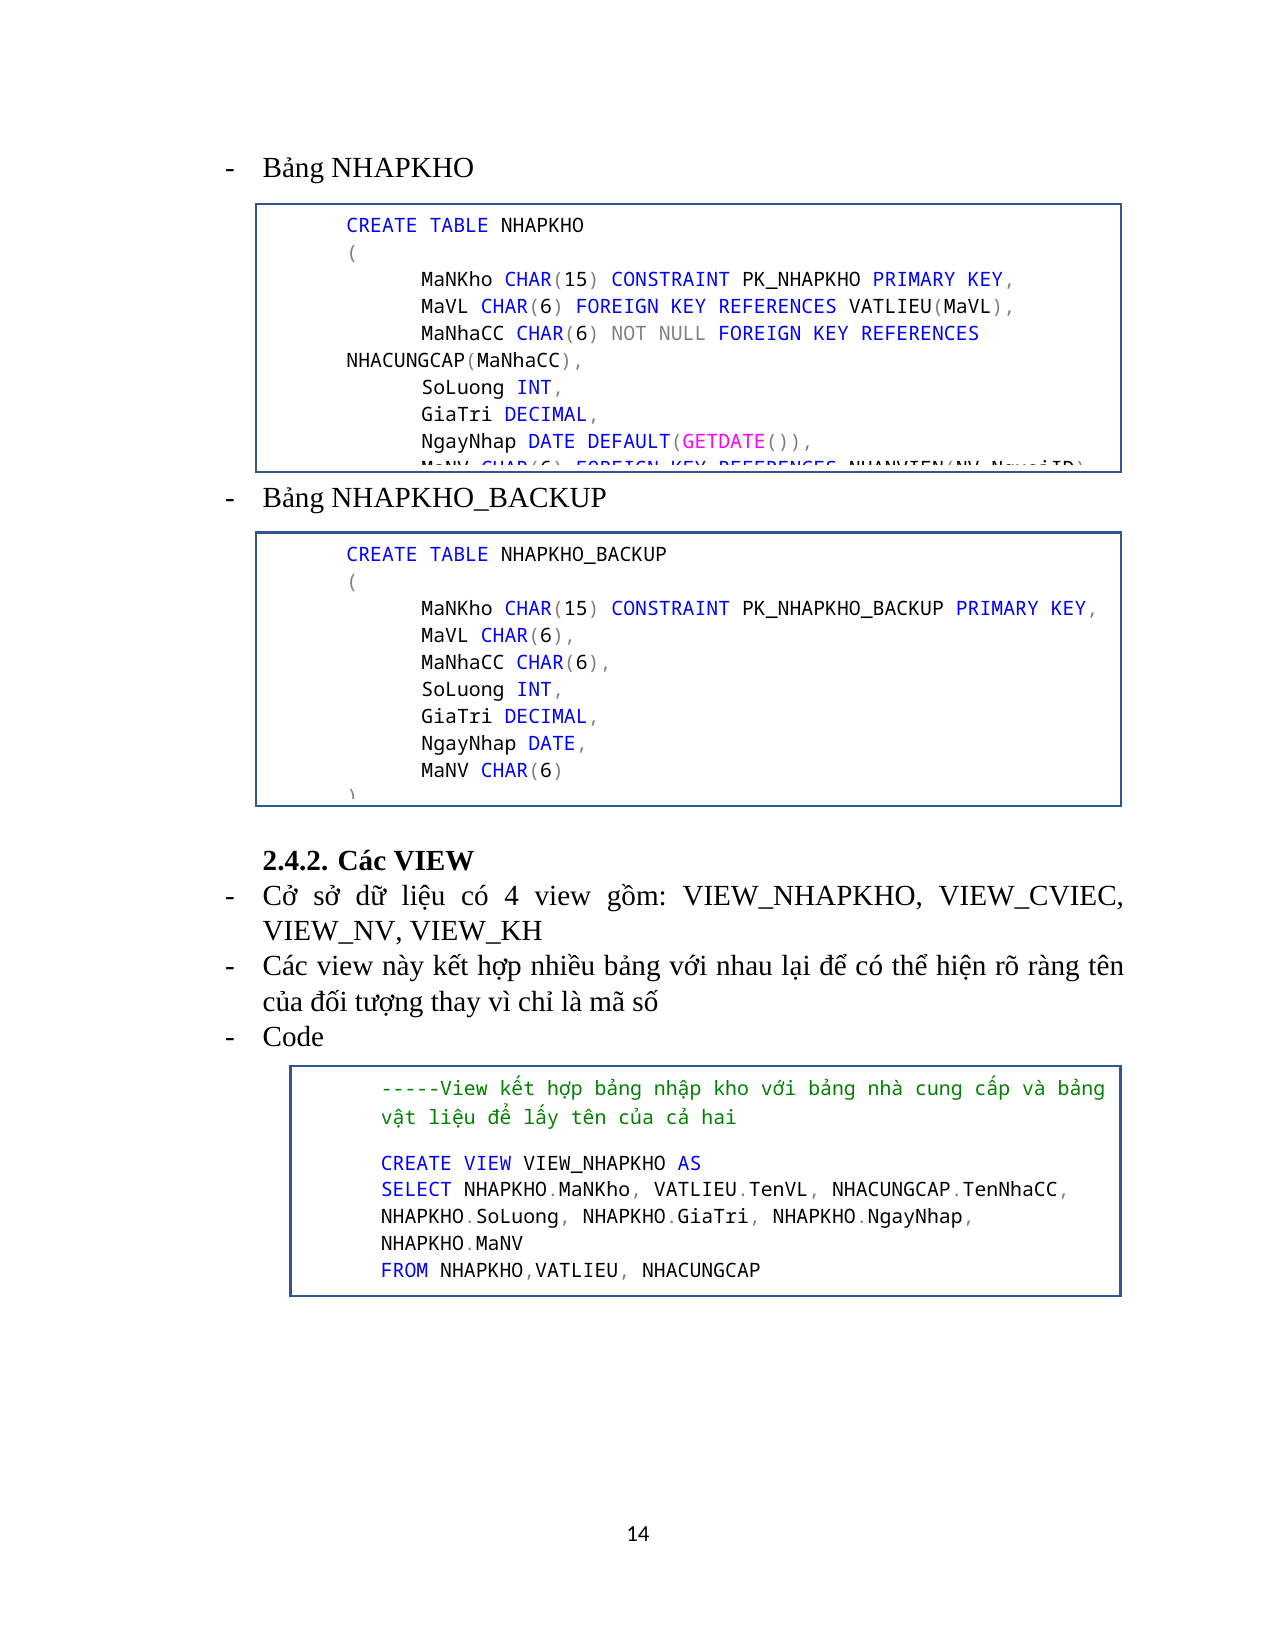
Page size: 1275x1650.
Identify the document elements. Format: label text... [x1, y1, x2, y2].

list Cở sở dữ liệu có 4 view gồm: VIEW_NHAPKHO, VIEW_CVIEC, VIEW_NV, VIEW_KH [225, 878, 1125, 947]
list Bảng NHAPKHO [225, 150, 1125, 183]
list Code [225, 1019, 1125, 1052]
list Bảng NHAPKHO_BACKUP [225, 480, 1125, 513]
list Các VIEW [262, 843, 1125, 876]
list Các view này kết hợp nhiều bảng với nhau lại để có thể hiện rõ ràng tên của đối tượng thay vì chỉ là mã số [225, 948, 1125, 1017]
